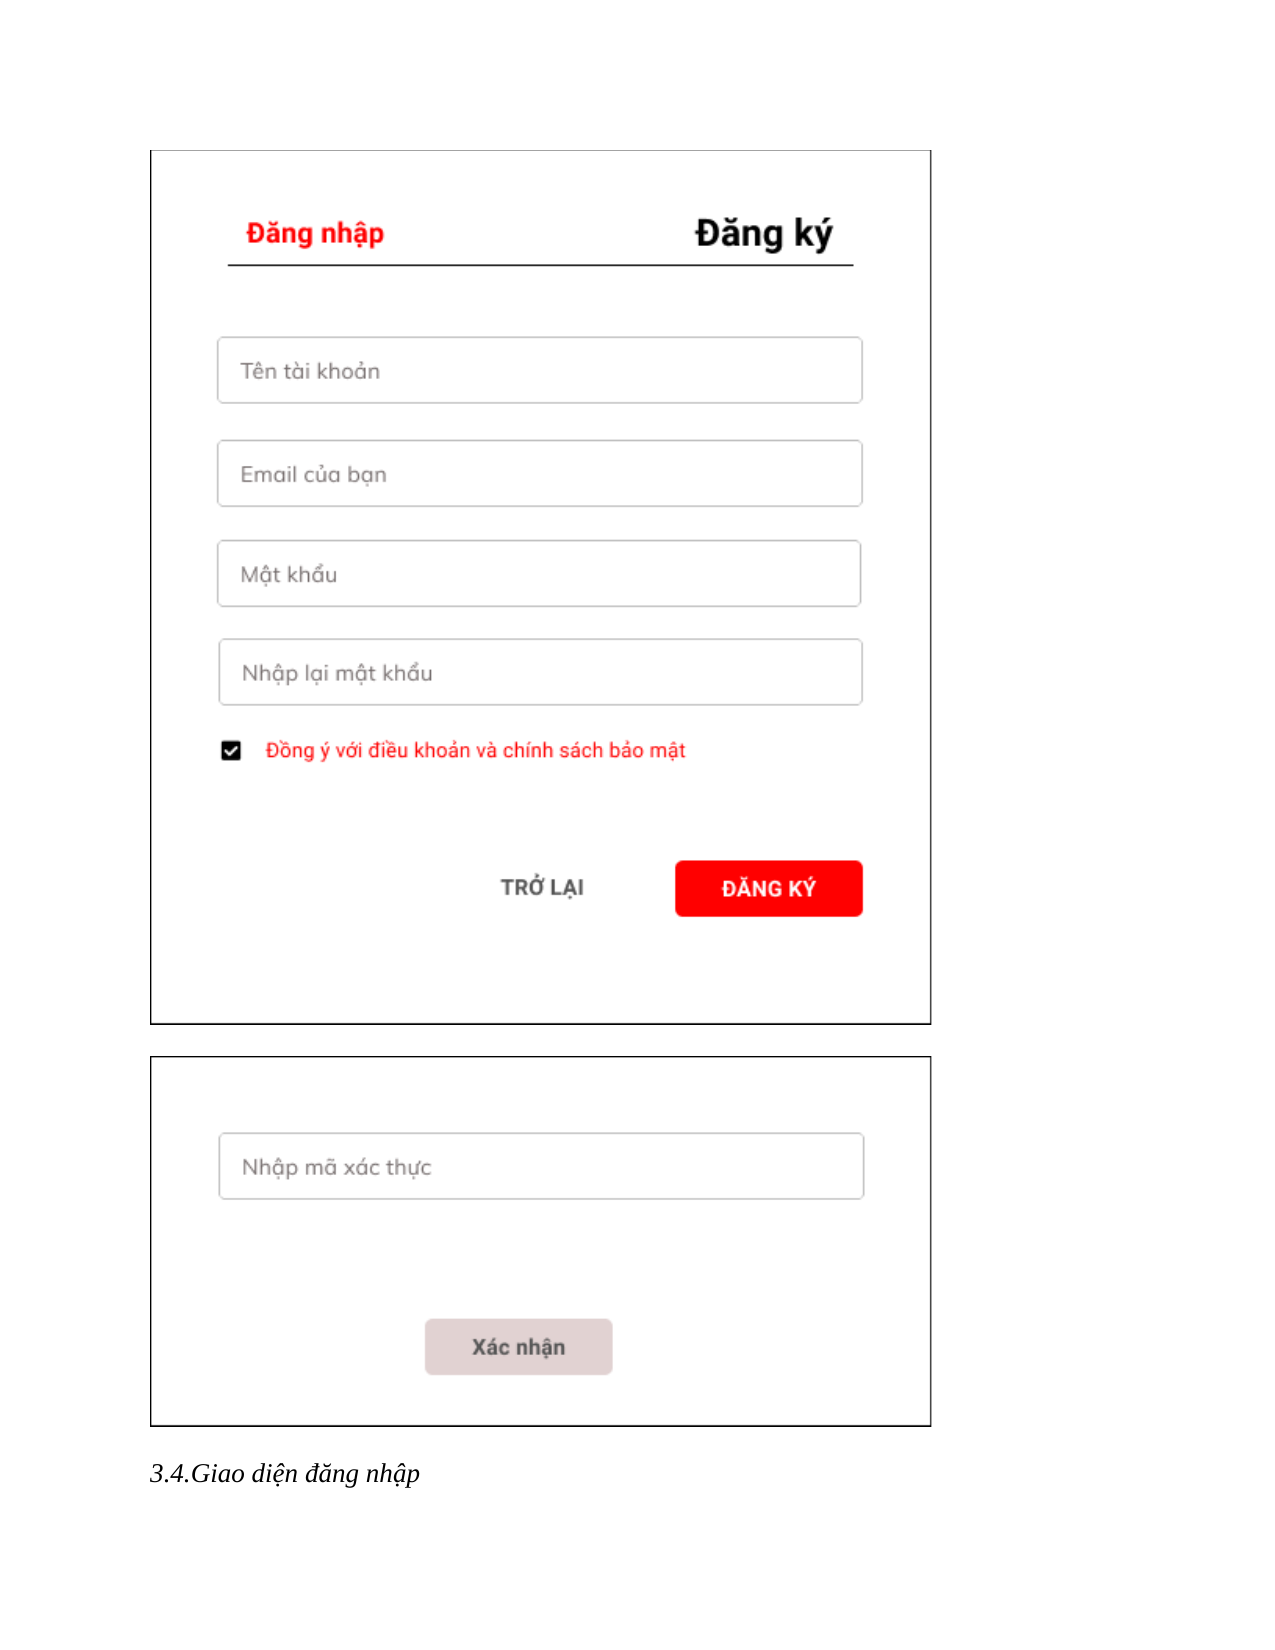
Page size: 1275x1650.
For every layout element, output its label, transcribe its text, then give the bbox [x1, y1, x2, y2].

picture [150, 1056, 932, 1427]
picture [150, 150, 932, 1025]
text 3.4.Giao diện đăng nhập [150, 1458, 1125, 1489]
